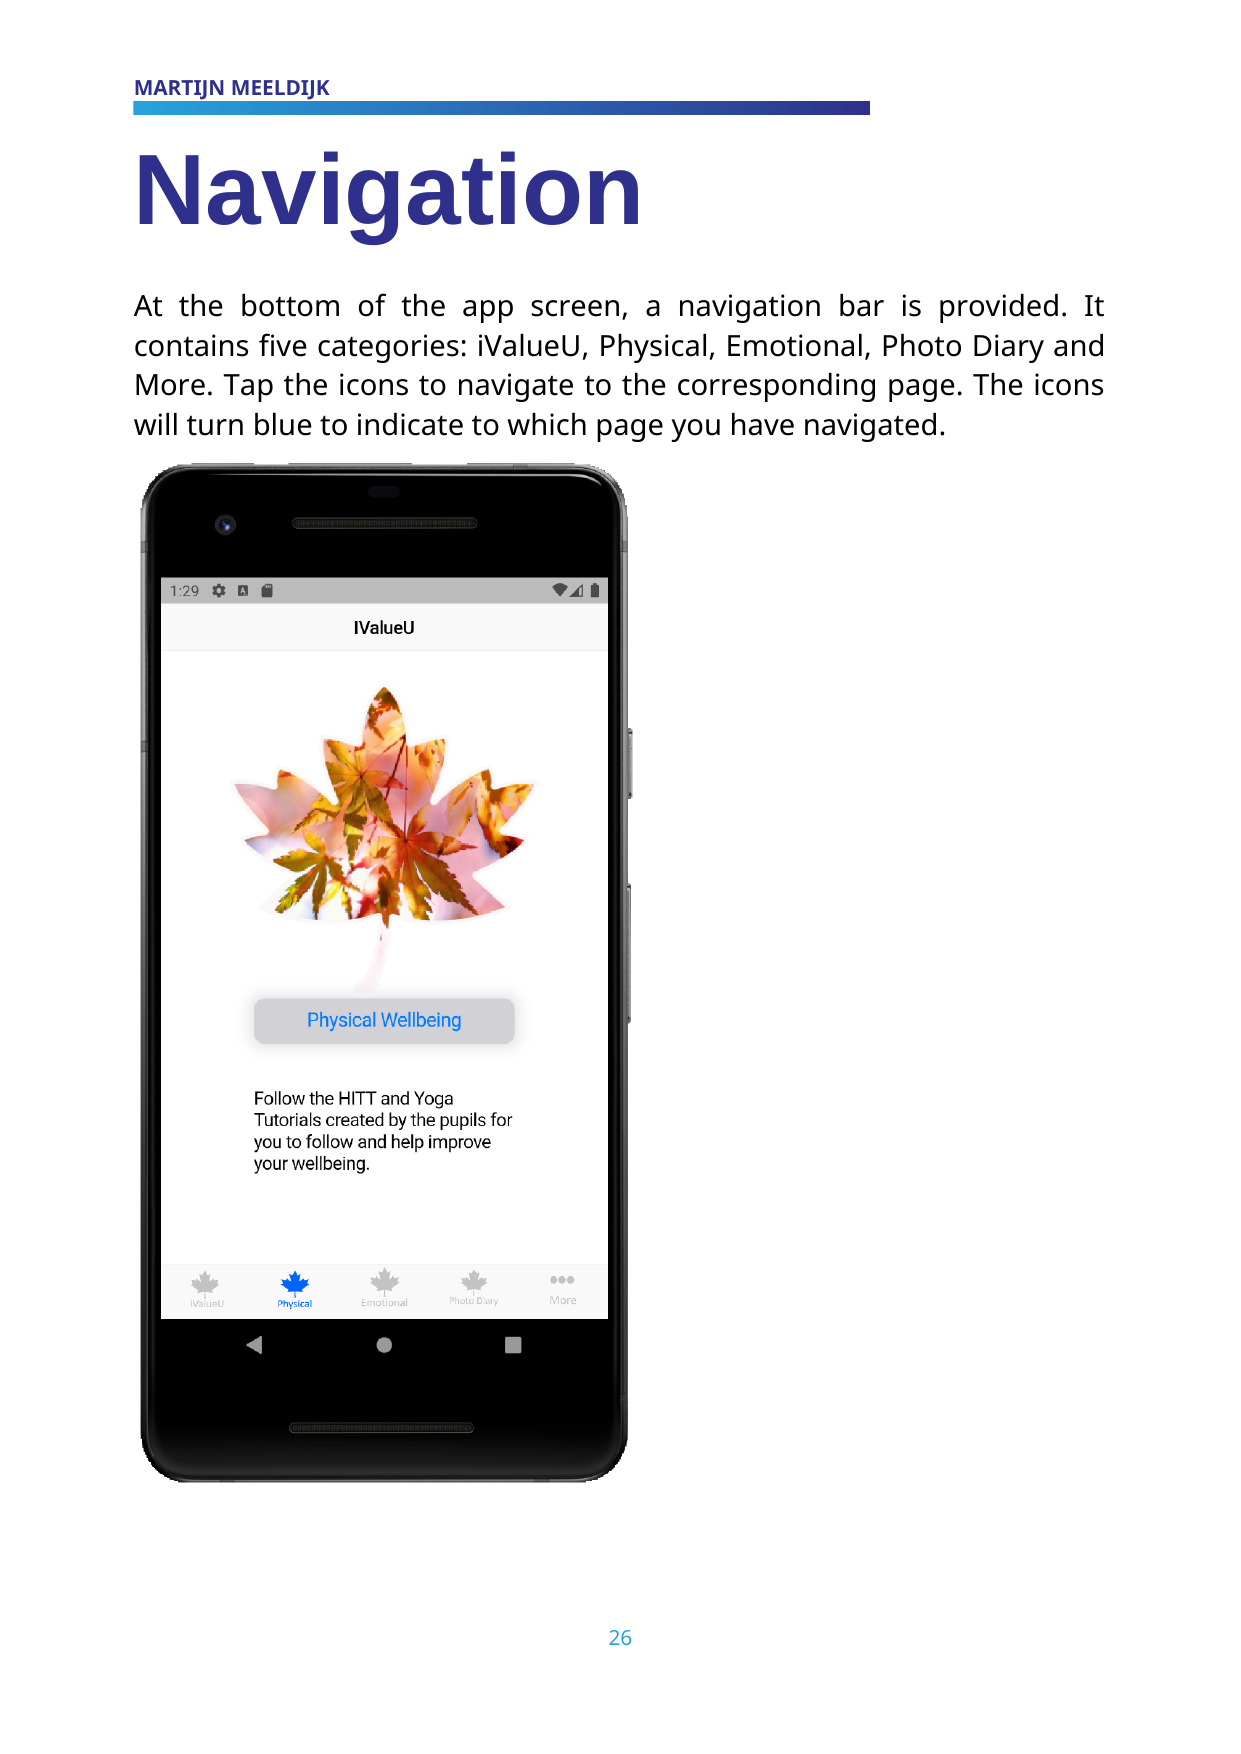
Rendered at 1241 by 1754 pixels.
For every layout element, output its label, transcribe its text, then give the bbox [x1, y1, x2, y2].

subtitle Navigation [133, 130, 1107, 245]
picture [133, 454, 634, 1488]
text At the bottom of the app screen, a navigation bar is provided. It contains five categories: iValueU, Physical, Emotional, Photo Diary and More. Tap the icons to navigate to the corresponding page. The icons will turn blue to indicate to which page you have navigated. [133, 285, 1107, 444]
